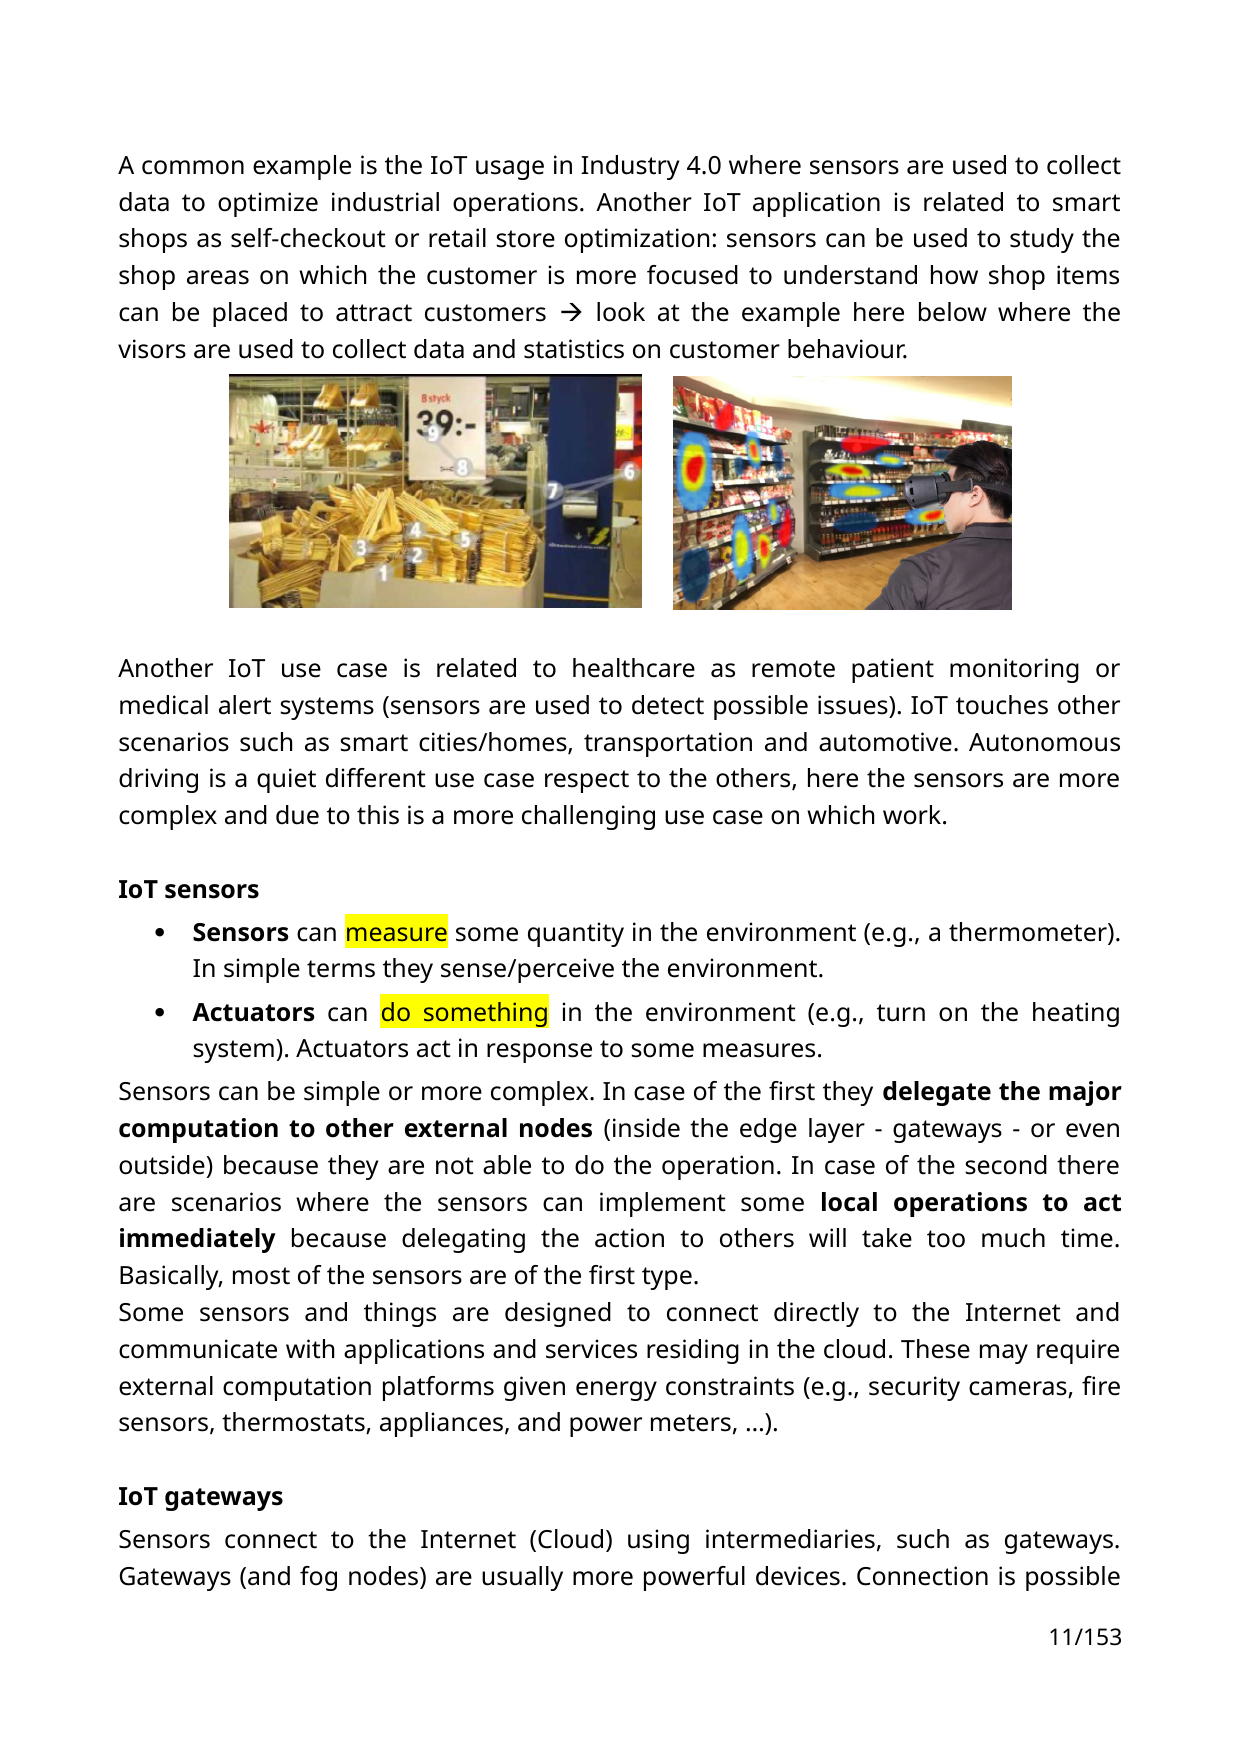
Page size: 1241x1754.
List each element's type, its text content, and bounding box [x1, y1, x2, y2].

picture [224, 368, 1016, 612]
list Sensors can measure some quantity in the environment (e.g., a thermometer). In simple terms they sense/perceive the environment. [155, 914, 1122, 985]
text Another IoT use case is related to healthcare as remote patient monitoring or medical alert systems (sensors are used to detect possible issues). IoT touches other scenarios such as smart cities/homes, transportation and automotive. Autonomous driving is a quiet different use case respect to the others, here the sensors are more complex and due to this is a more challenging use case on which work. [118, 651, 1122, 832]
text IoT sensors [118, 871, 1122, 905]
text Some sensors and things are designed to connect directly to the Internet and communicate with applications and services residing in the cloud. These may require external computation platforms given energy constraints (e.g., security cameras, fire sensors, thermostats, appliances, and power meters, …). [118, 1294, 1122, 1439]
text A common example is the IoT usage in Industry 4.0 where sensors are used to collect data to optimize industrial operations. Another IoT application is related to smart shops as self-checkout or retail store optimization: sensors can be used to study the shop areas on which the customer is more focused to understand how shop items can be placed to attract customers look at the example here below where the visors are used to collect data and statistics on customer behaviour. [118, 148, 1122, 366]
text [118, 1521, 1122, 1592]
text Sensors can be simple or more complex. In case of the first they delegate the major computation to other external nodes (inside the edge layer - gateways - or even outside) because they are not able to do the operation. In case of the second there are scenarios where the sensors can implement some local operations to act immediately because delegating the action to others will take too much time. Basically, most of the sensors are of the first type. [118, 1074, 1122, 1292]
list Actuators can do something in the environment (e.g., turn on the heating system). Actuators act in response to some measures. [155, 994, 1122, 1065]
text IoT gateways [118, 1478, 1122, 1512]
